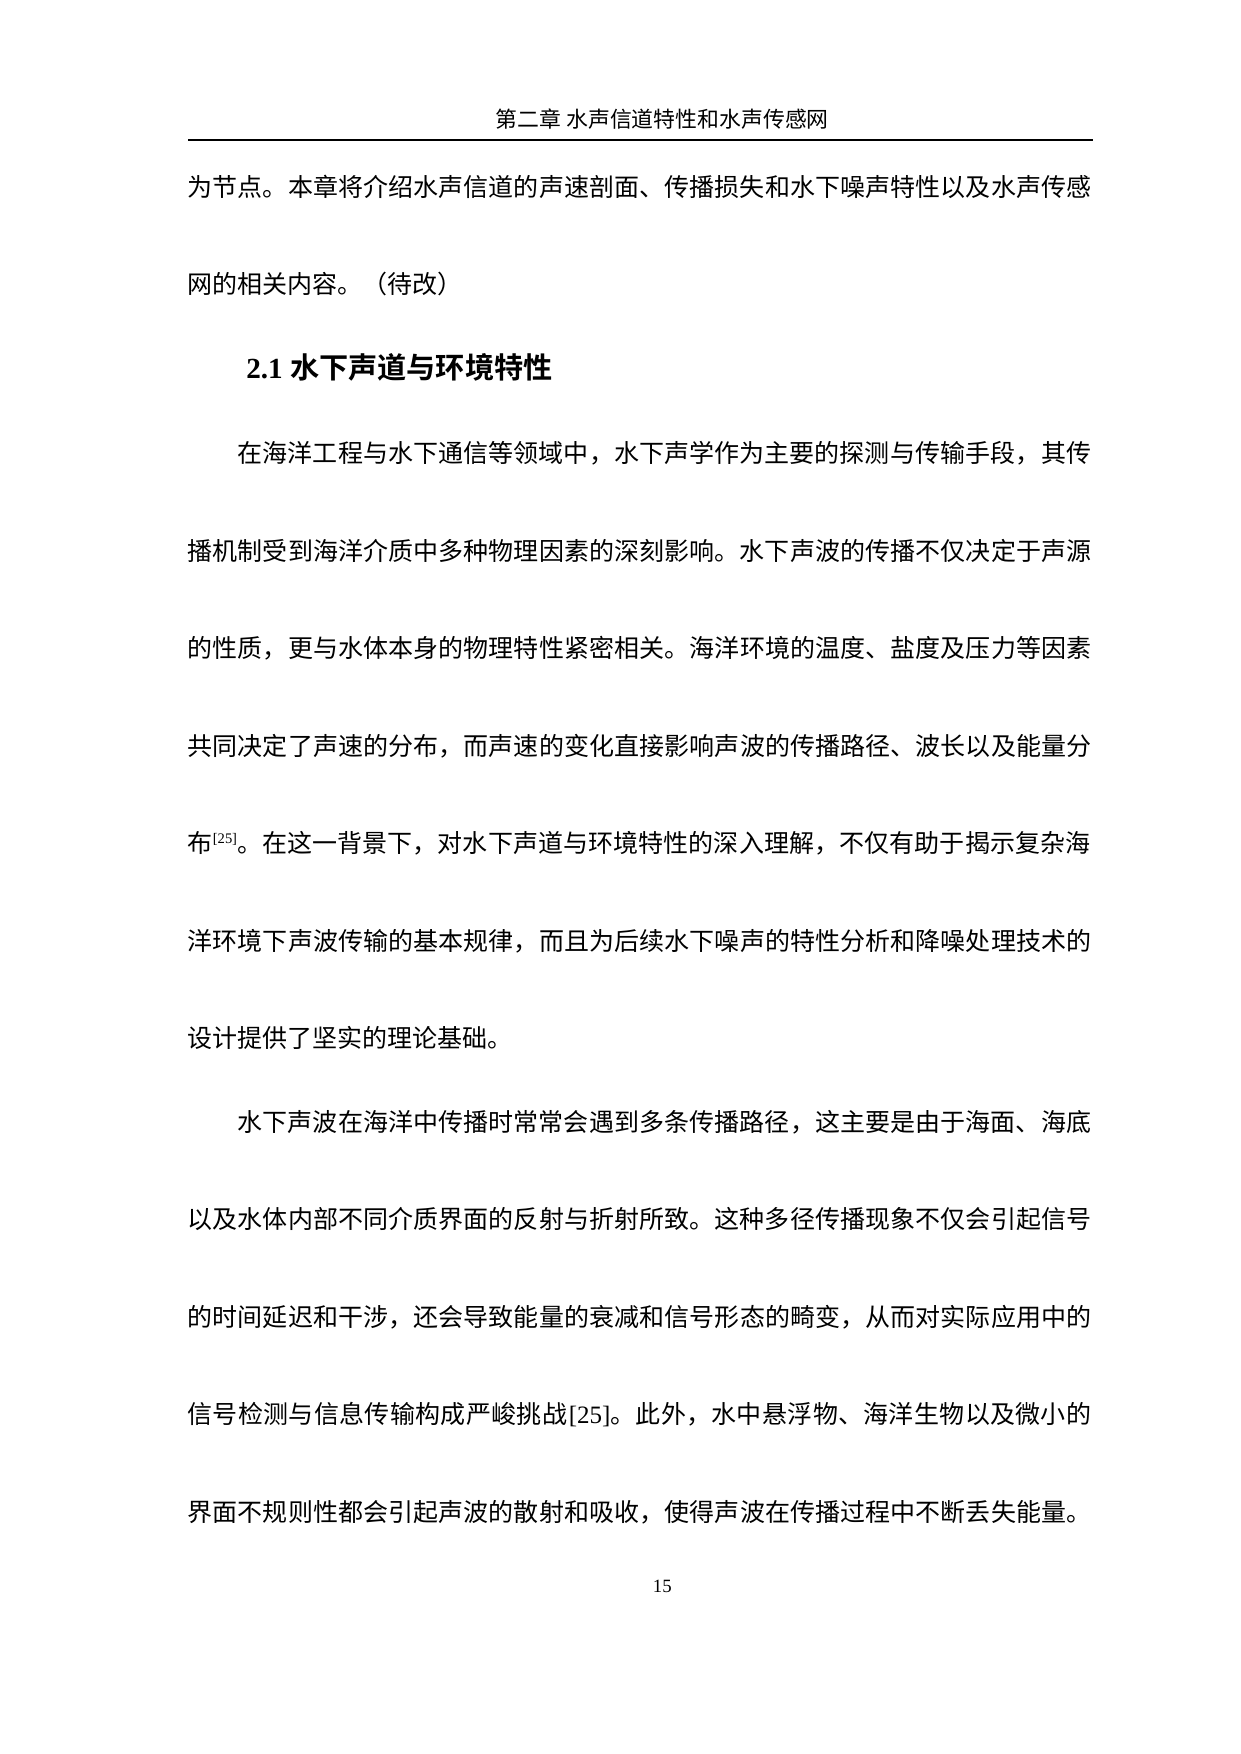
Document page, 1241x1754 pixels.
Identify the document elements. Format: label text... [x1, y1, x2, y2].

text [187, 153, 1093, 315]
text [187, 1088, 1093, 1543]
text 在海洋工程与水下通信等领域中，水下声学作为主要的探测与传输手段，其传播机制受到海洋介质中多种物理因素的深刻影响。水下声波的传播不仅决定于声源的性质，更与水体本身的物理特性紧密相关。海洋环境的温度、盐度及压力等因素共同决定了声速的分布，而声速的变化直接影响声波的传播路径、波长以及能量分布[25]。在这一背景下，对水下声道与环境特性的深入理解，不仅有助于揭示复杂海洋环境下声波传输的基本规律，而且为后续水下噪声的特性分析和降噪处理技术的设计提供了坚实的理论基础。 [187, 419, 1093, 1069]
text 2.1 水下声道与环境特性 [187, 333, 1093, 398]
